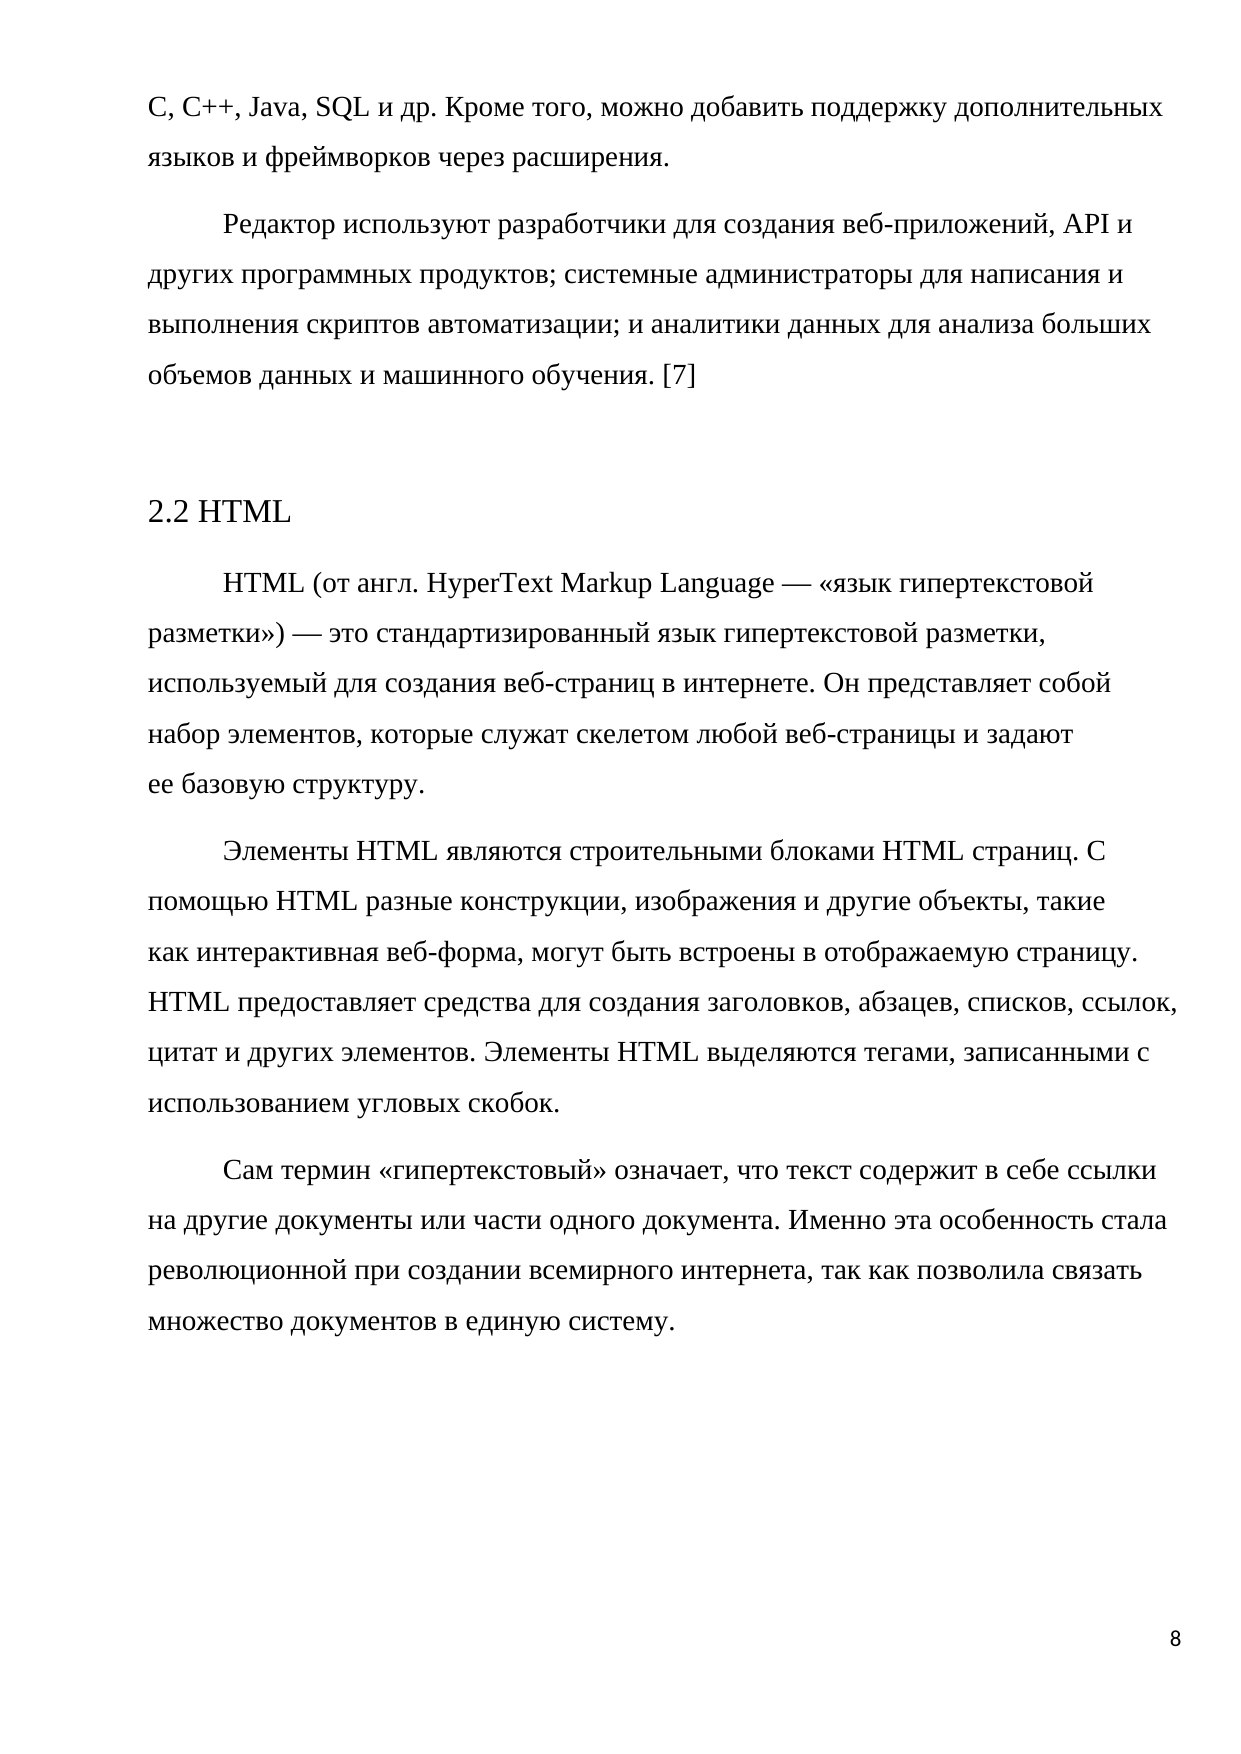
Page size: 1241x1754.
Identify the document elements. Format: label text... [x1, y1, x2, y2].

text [148, 89, 1181, 172]
subtitle 2.2 HTML [148, 491, 1181, 529]
text Редактор используют разработчики для создания веб-приложений, API и других программных продуктов; системные администраторы для написания и выполнения скриптов автоматизации; и аналитики данных для анализа больших объемов данных и машинного обучения. [7] [148, 206, 1181, 390]
text Элементы HTML являются строительными блоками HTML страниц. С помощью HTML разные конструкции, изображения и другие объекты, такие как интерактивная веб-форма, могут быть встроены в отображаемую страницу. HTML предоставляет средства для создания заголовков, абзацев, списков, ссылок, цитат и других элементов. Элементы HTML выделяются тегами, записанными с использованием угловых скобок. [148, 833, 1181, 1118]
text HTML (от англ. HyperText Markup Language — «язык гипертекстовой разметки») — это стандартизированный язык гипертекстовой разметки, используемый для создания веб-страниц в интернете. Он представляет собой набор элементов, которые служат скелетом любой веб-страницы и задают ее базовую структуру. [148, 565, 1181, 800]
text Сам термин «гипертекстовый» означает, что текст содержит в себе ссылки на другие документы или части одного документа. Именно эта особенность стала революционной при создании всемирного интернета, так как позволила связать множество документов в единую систему. [148, 1152, 1181, 1336]
